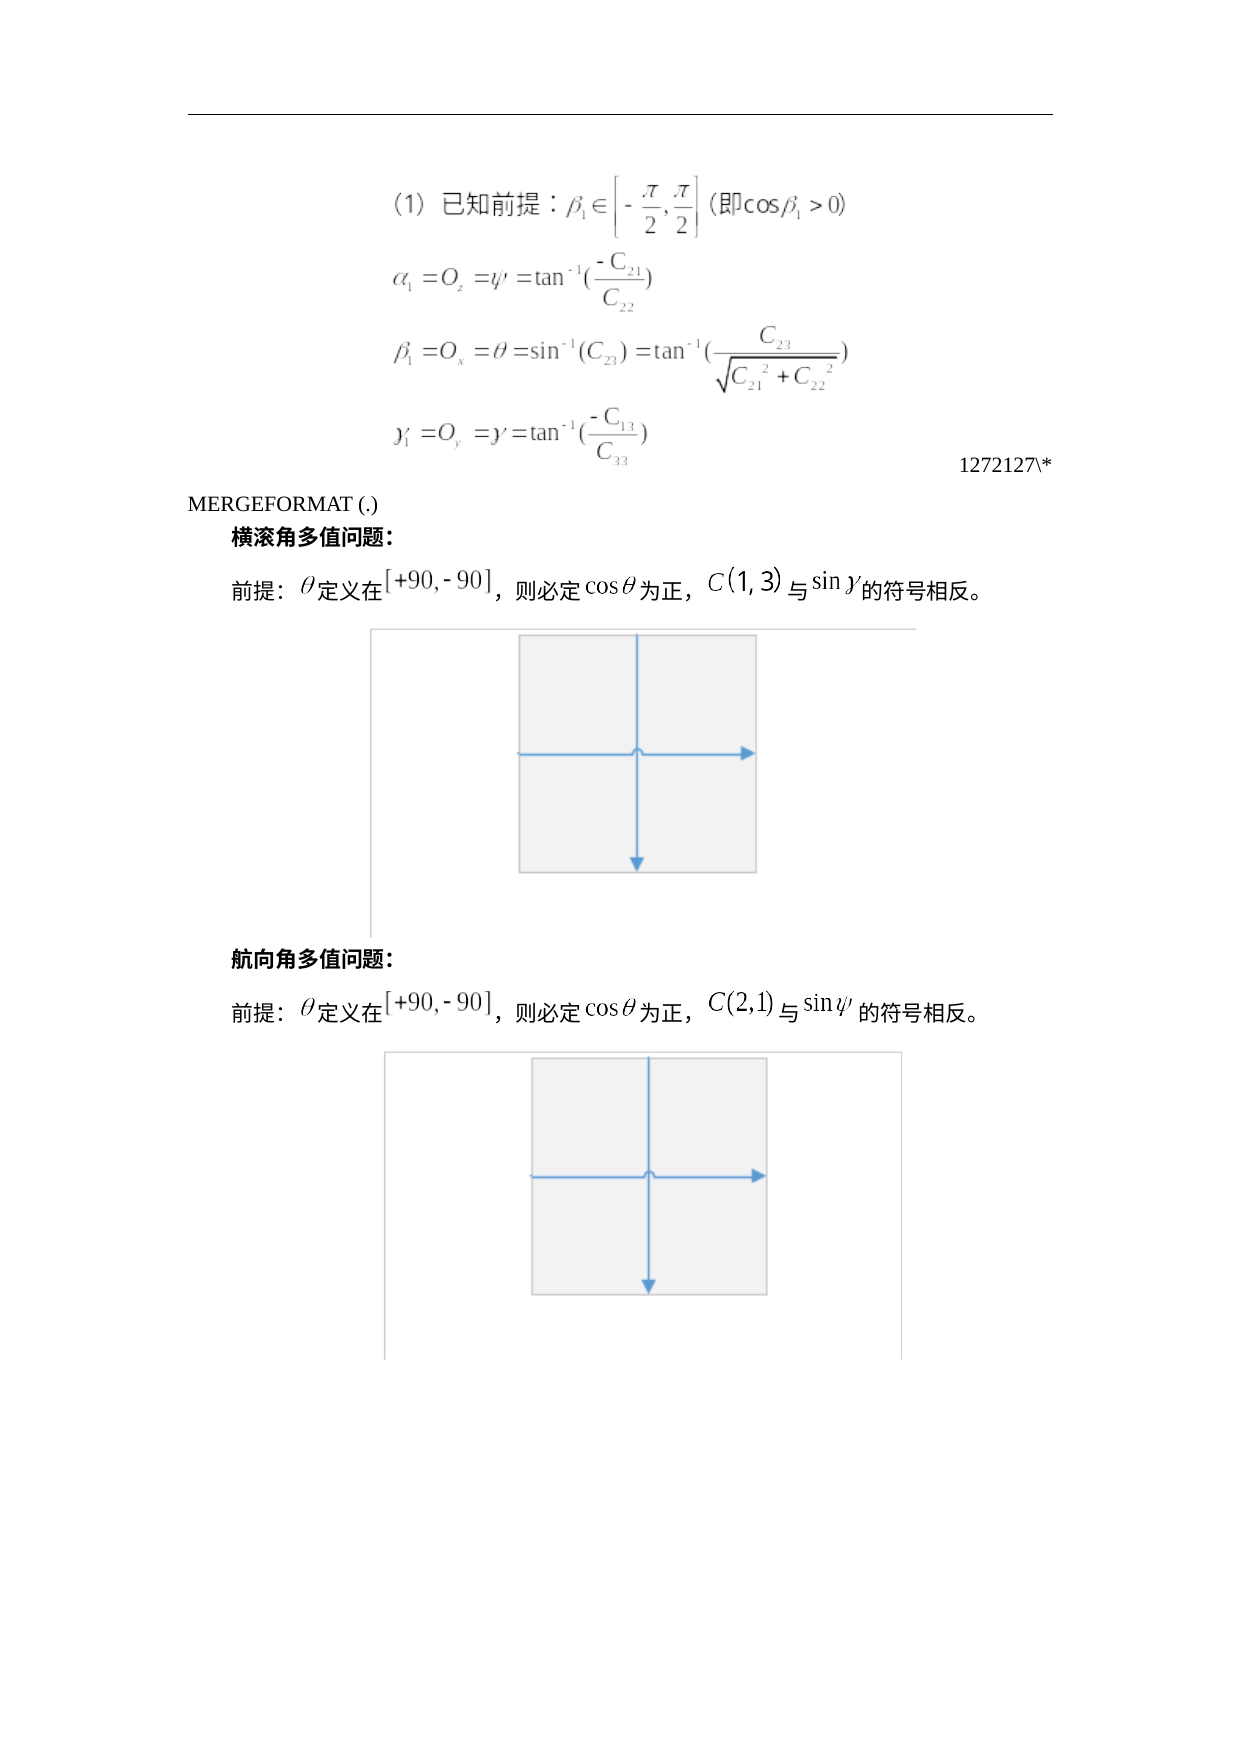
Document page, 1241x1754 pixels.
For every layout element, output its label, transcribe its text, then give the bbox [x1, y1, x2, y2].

text 前提：定义在，则必定为正，与的符号相反。 [187, 552, 1053, 617]
text 航向角多值问题： [187, 942, 1053, 974]
text 前提：定义在，则必定为正，与的符号相反。 [187, 974, 1053, 1039]
text 横滚角多值问题： [187, 519, 1053, 552]
